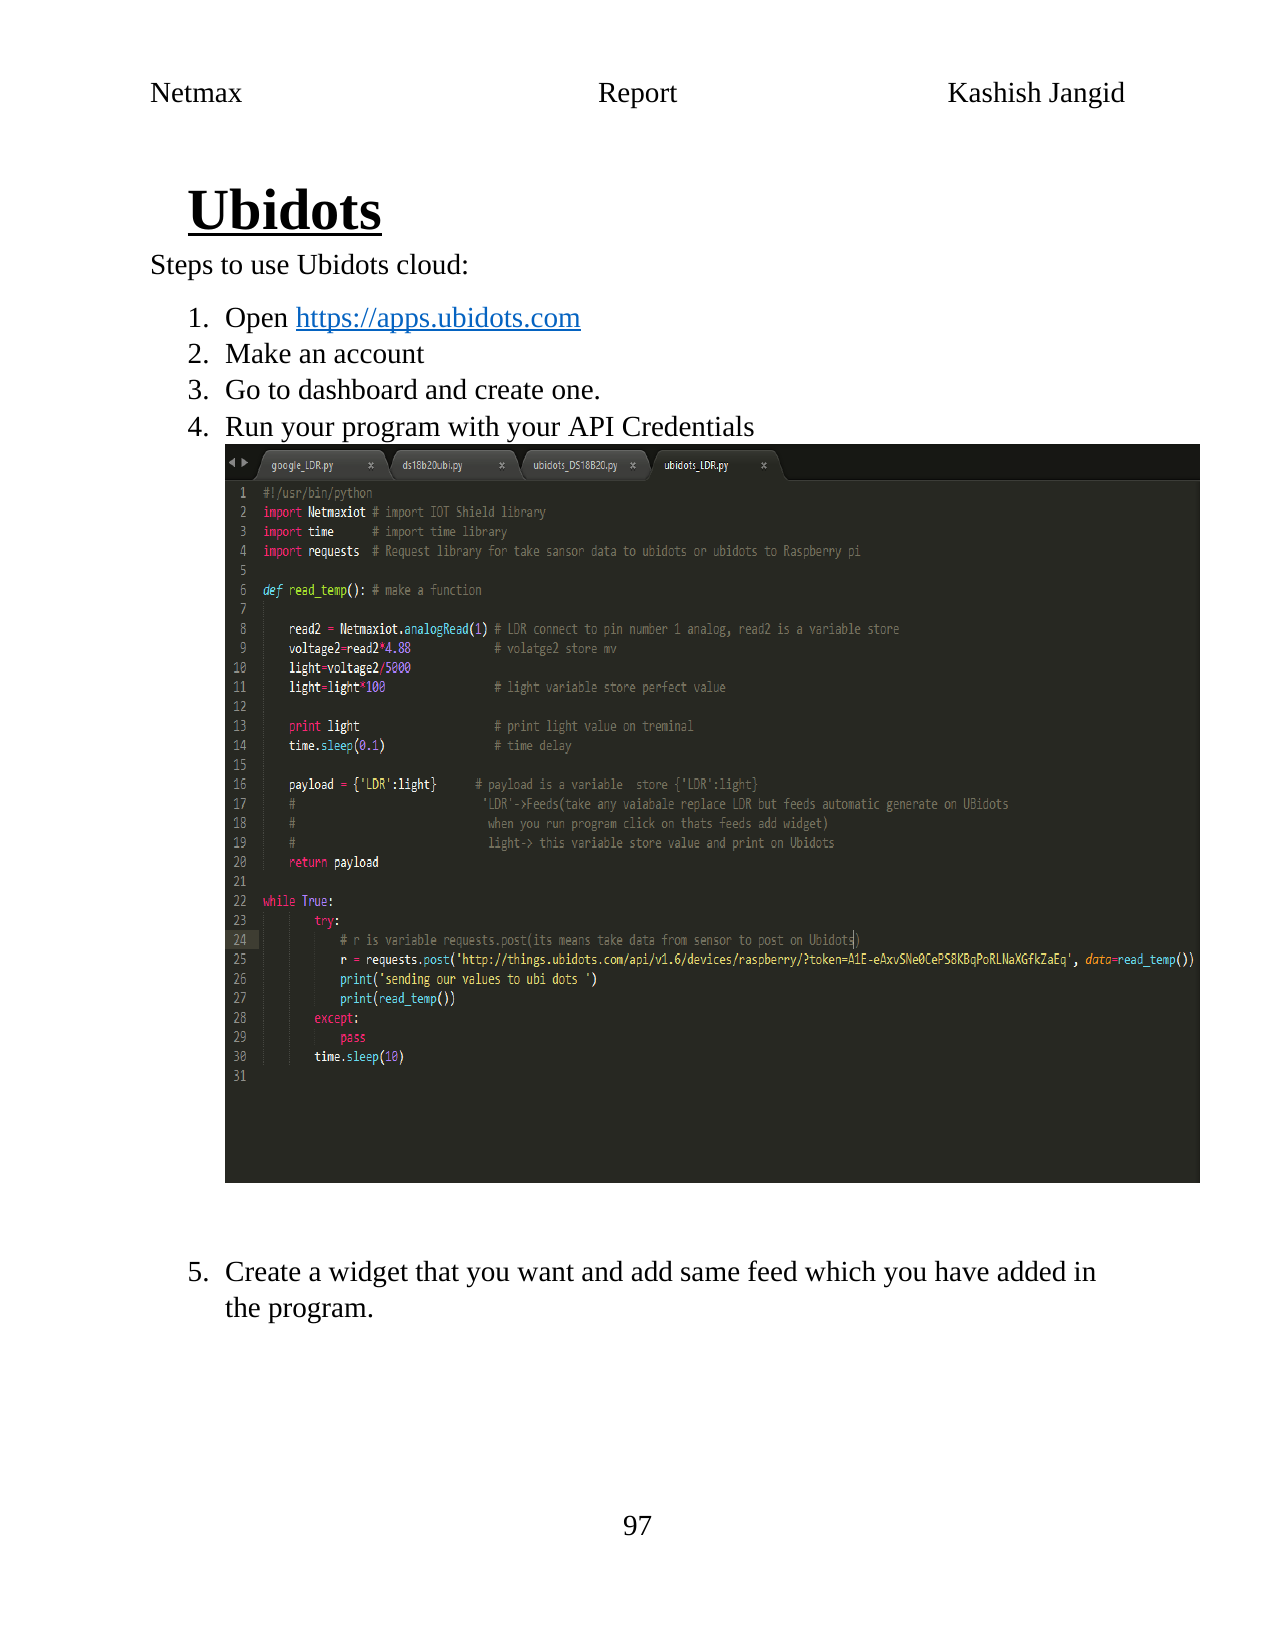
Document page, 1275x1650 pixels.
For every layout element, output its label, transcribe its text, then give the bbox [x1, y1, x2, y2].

subtitle Ubidots [187, 175, 1125, 242]
list Run your program with your API Credentials [187, 409, 1125, 442]
list Make an account [187, 336, 1125, 370]
picture [225, 444, 1200, 1183]
text Steps to use Ubidots cloud: [150, 247, 1125, 281]
list Go to dashboard and create one. [187, 372, 1125, 406]
list Open https://apps.ubidots.com [187, 300, 1125, 334]
list Create a widget that you want and add same feed which you have added in the program. [187, 1254, 1125, 1324]
